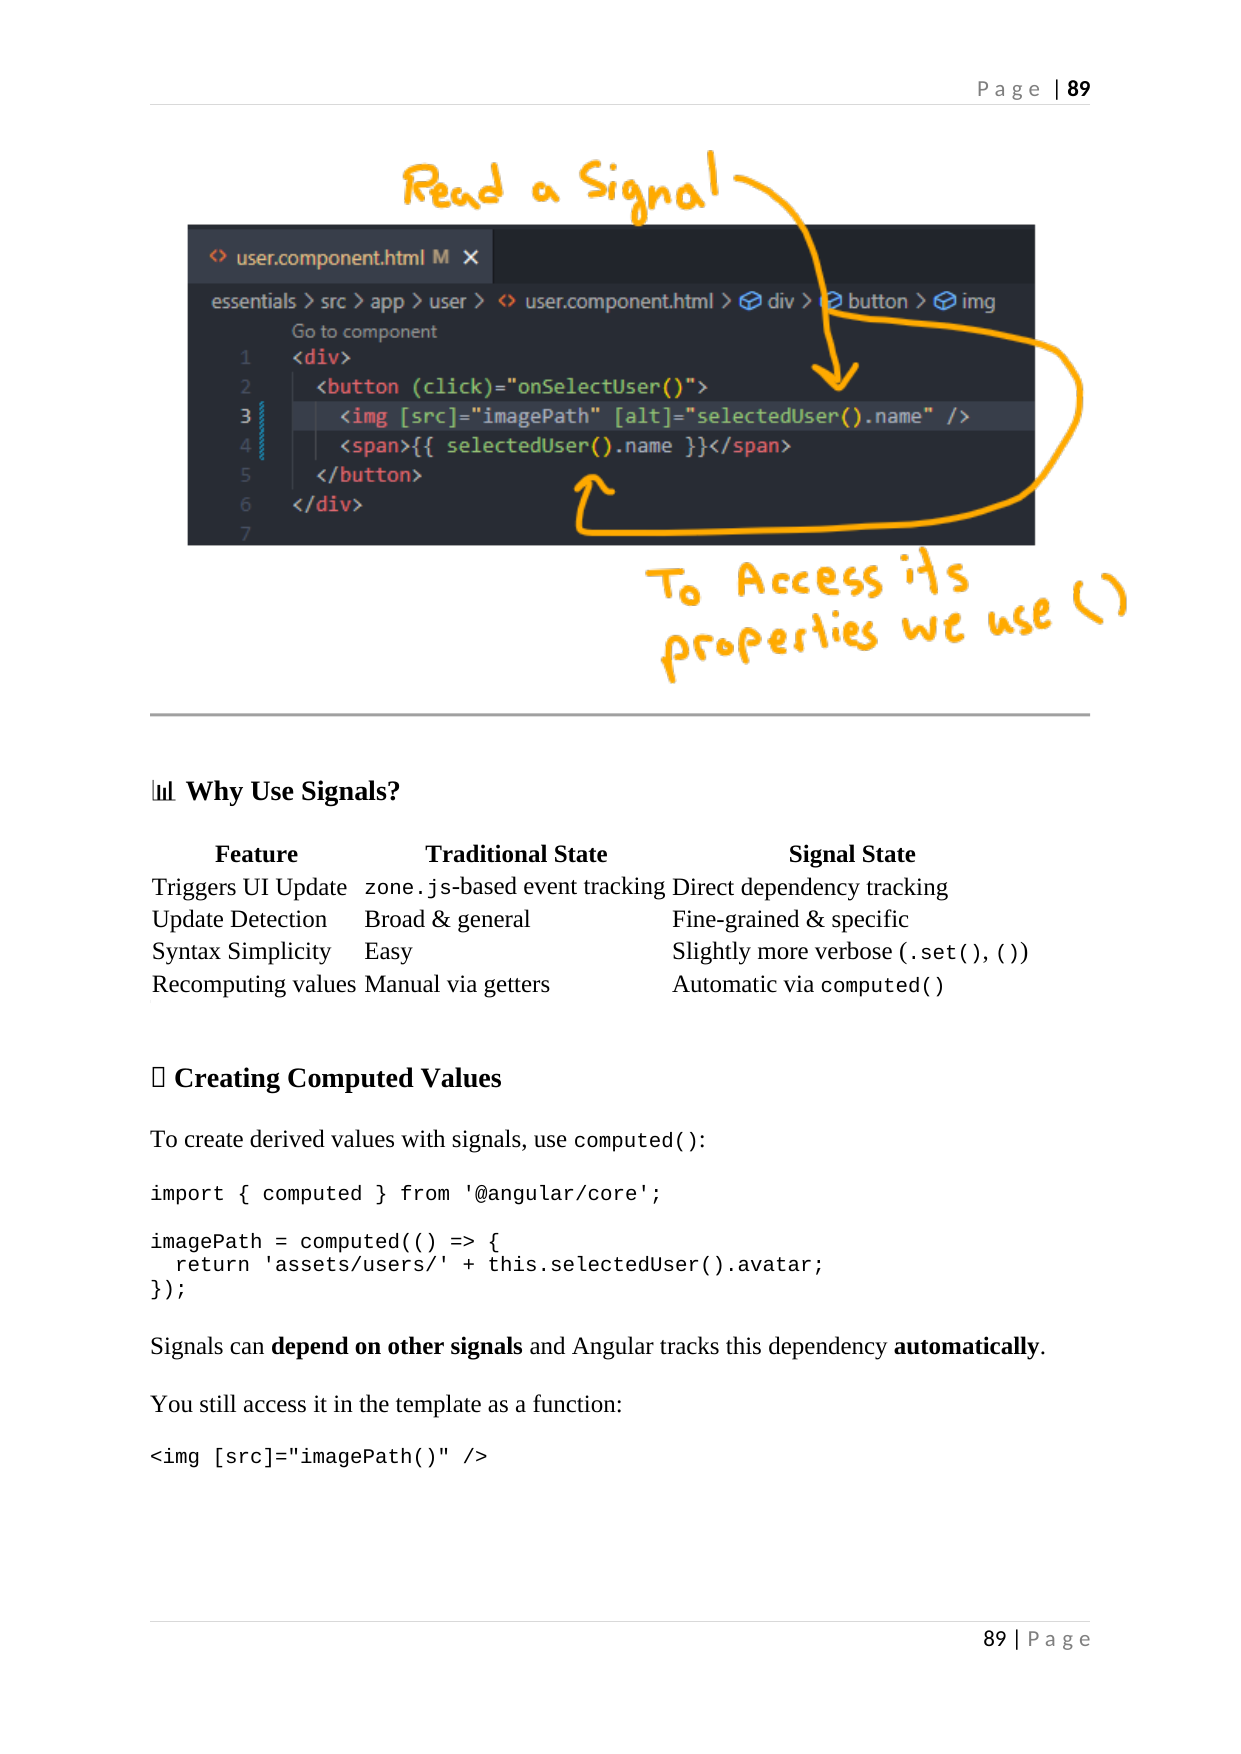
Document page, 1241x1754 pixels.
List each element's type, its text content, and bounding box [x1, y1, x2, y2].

text 📊 Why Use Signals? [150, 771, 1090, 809]
text import { computed } from '@angular/core'; [150, 1183, 1090, 1207]
table_cell Triggers UI Update [150, 870, 363, 903]
picture [187, 150, 1128, 685]
text <img [src]="imagePath()" /> [150, 1447, 1090, 1470]
table_cell Manual via getters [363, 967, 670, 1000]
table_cell Update Detection [150, 903, 363, 934]
text imagePath = computed(() => { [150, 1231, 1090, 1254]
table_cell Direct dependency tracking [670, 870, 1034, 903]
table_header Signal State [670, 838, 1034, 870]
table_cell Fine-grained & specific [670, 903, 1034, 934]
table_cell Slightly more verbose (.set(), ()) [670, 935, 1034, 967]
table_cell Recomputing values [150, 967, 363, 1000]
table_cell zone.js-based event tracking [363, 870, 670, 903]
text }); [150, 1278, 1090, 1302]
text return 'assets/users/' + this.selectedUser().avatar; [150, 1254, 1090, 1278]
table_cell Automatic via computed() [670, 967, 1034, 1000]
table_cell Broad & general [363, 903, 670, 934]
text To create derived values with signals, use computed(): [150, 1124, 1090, 1154]
text Signals can depend on other signals and Angular tracks this dependency automatically. [150, 1331, 1090, 1359]
table_cell Easy [363, 935, 670, 967]
table_header Traditional State [363, 838, 670, 870]
text 🧠 Creating Computed Values [150, 1057, 1090, 1095]
text You still access it in the template as a function: [150, 1389, 1090, 1417]
table_header Feature [150, 838, 363, 870]
table_cell Syntax Simplicity [150, 935, 363, 967]
